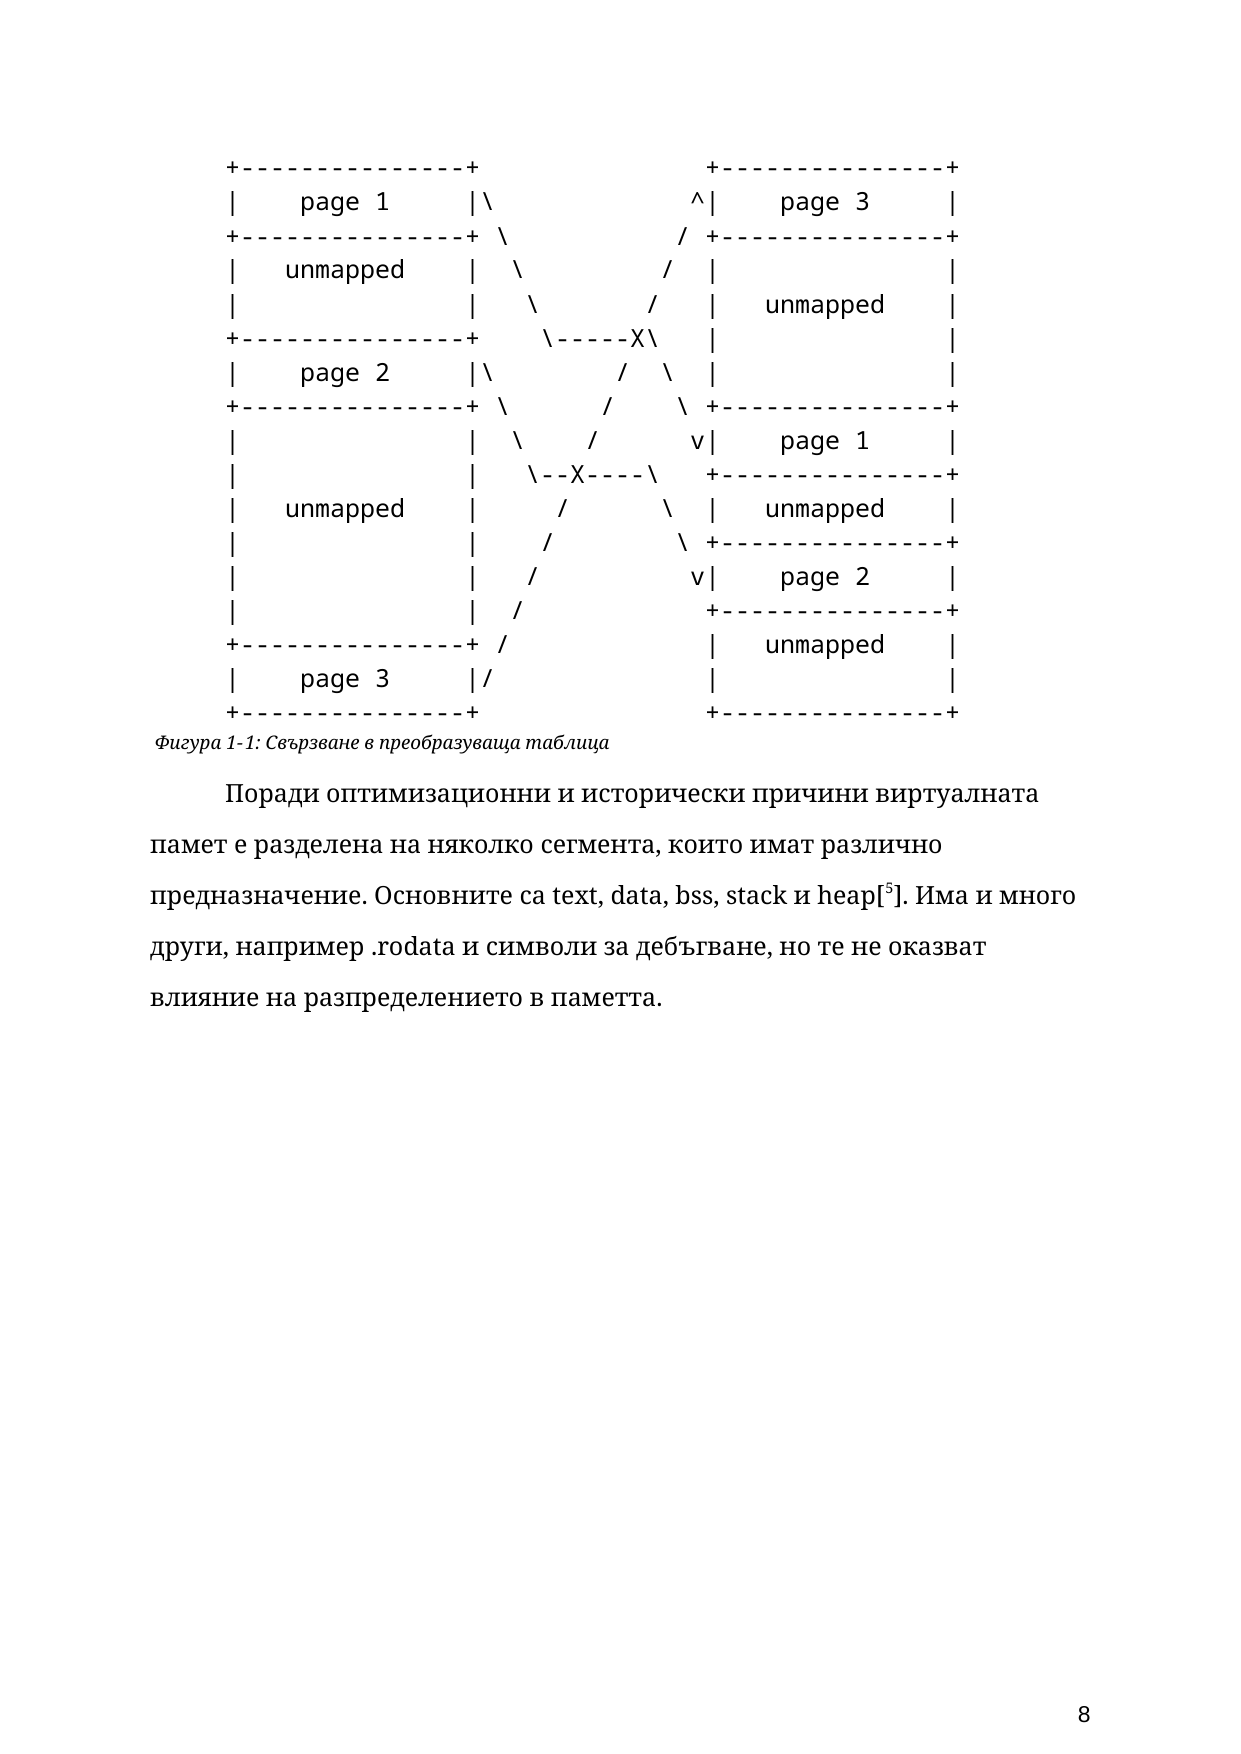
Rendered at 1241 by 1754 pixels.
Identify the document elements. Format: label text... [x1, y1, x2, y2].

text | | \--X----\ +---------------+ [150, 457, 1090, 491]
text | unmapped | / \ | unmapped | [150, 491, 1090, 525]
text +---------------+ \ / +---------------+ [150, 218, 1090, 252]
text +---------------+ / | unmapped | [150, 627, 1090, 661]
text | unmapped | \ / | | [150, 252, 1090, 286]
text | page 1 |\ ^| page 3 | [150, 184, 1090, 218]
text | | \ / v| page 1 | [150, 422, 1090, 457]
text | page 2 |\ / \ | | [150, 354, 1090, 388]
text +---------------+ \-----X\ | | [150, 320, 1090, 354]
text Фигура 1-1: Свързване в преобразуваща таблица [150, 729, 1090, 754]
text +---------------+ +---------------+ [150, 695, 1090, 729]
text Поради оптимизационни и исторически причини виртуалната памет е разделена на няколко сегмента, които имат различно предназначение. Основните са text, data, bss, stack и heap[]. Има и много други, например .rodata и символи за дебъгване, но те не оказват влияние на разпределението в паметта. [150, 775, 1090, 1014]
text | page 3 |/ | | [150, 661, 1090, 695]
text | | / \ +---------------+ [150, 525, 1090, 559]
text +---------------+ \ / \ +---------------+ [150, 388, 1090, 422]
text | | / v| page 2 | [150, 559, 1090, 593]
text +---------------+ +---------------+ [150, 150, 1090, 184]
text | | \ / | unmapped | [150, 286, 1090, 320]
text | | / +---------------+ [150, 593, 1090, 627]
